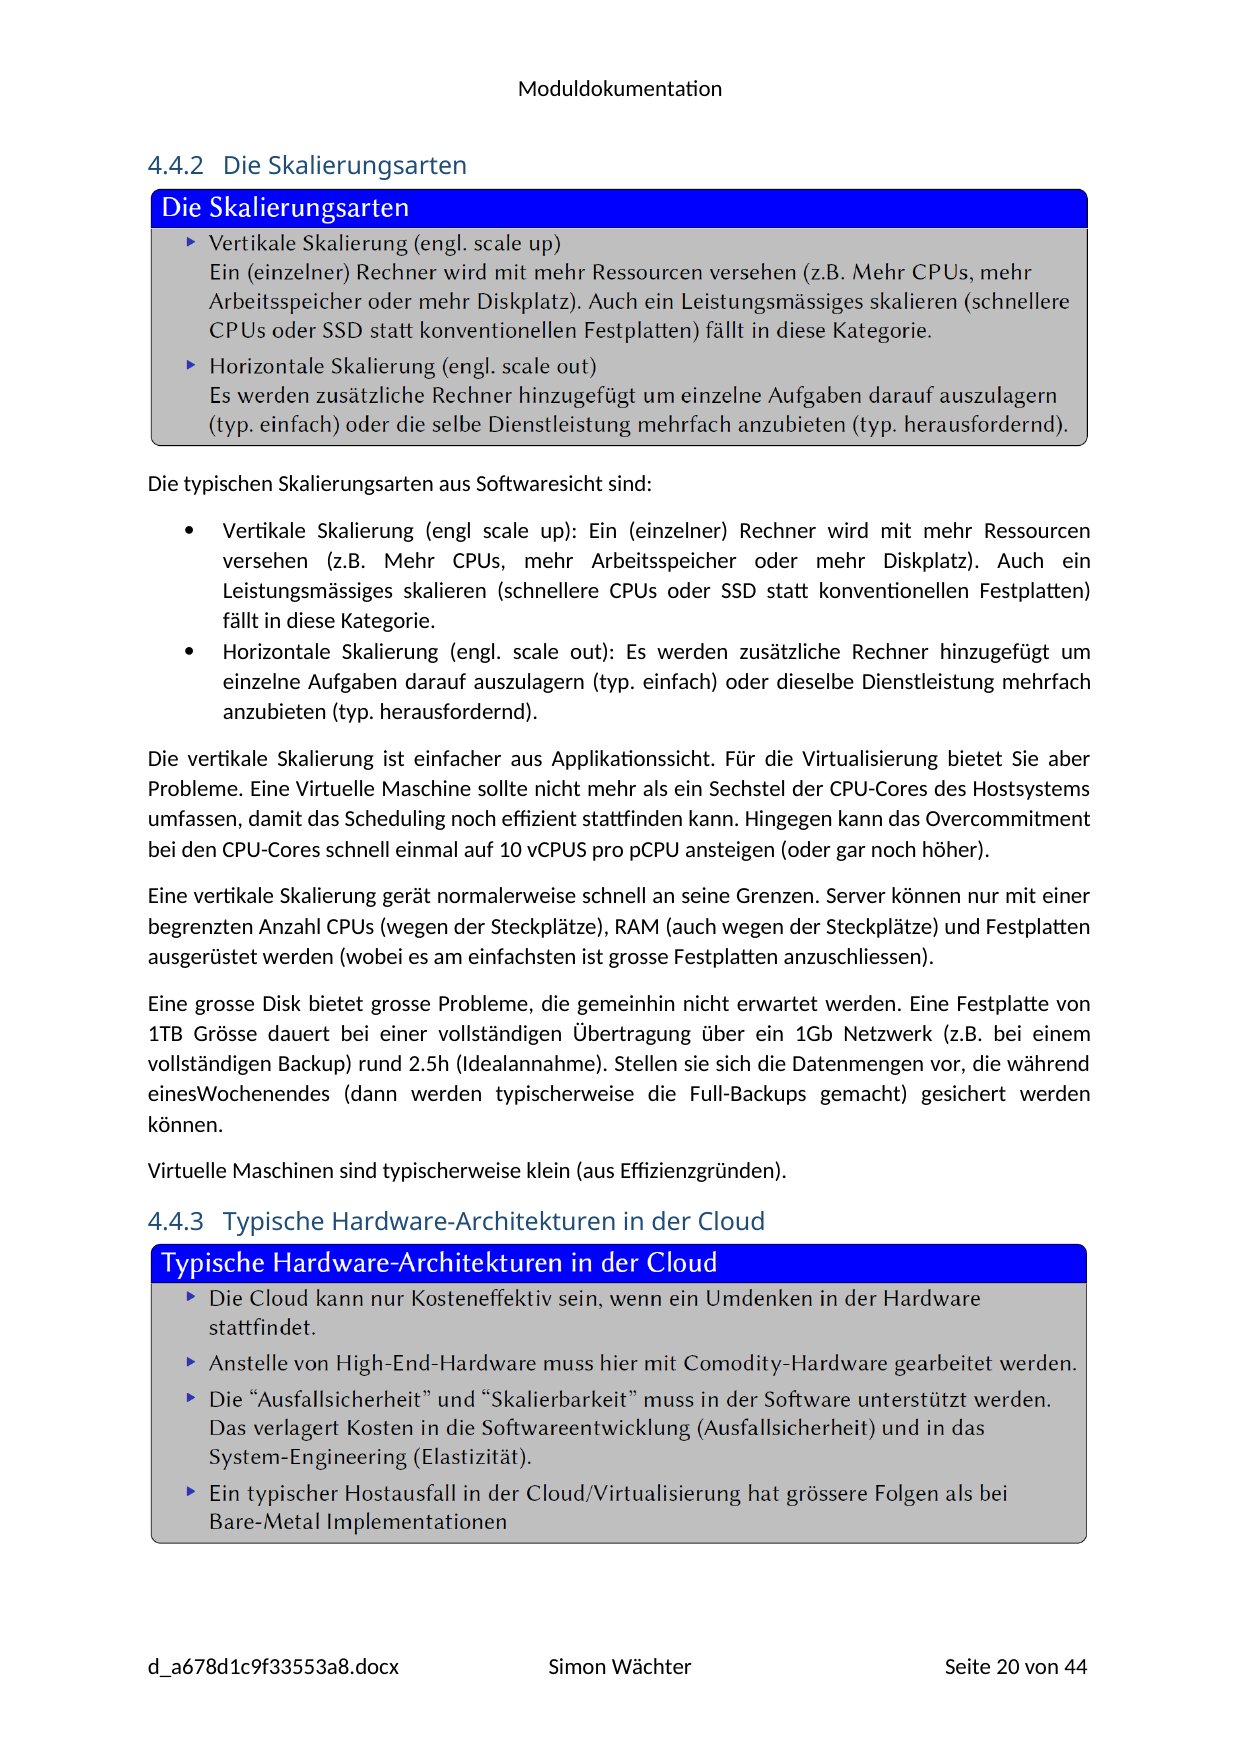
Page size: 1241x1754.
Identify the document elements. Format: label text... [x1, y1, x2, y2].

text Eine vertikale Skalierung gerät normalerweise schnell an seine Grenzen. Server können nur mit einer begrenzten Anzahl CPUs (wegen der Steckplätze), RAM (auch wegen der Steckplätze) und Festplatten ausgerüstet werden (wobei es am einfachsten ist grosse Festplatten anzuschliessen). [148, 882, 1093, 970]
subtitle Die Skalierungsarten [148, 148, 1093, 182]
list Horizontale Skalierung (engl. scale out): Es werden zusätzliche Rechner hinzugefügt um einzelne Aufgaben darauf auszulagern (typ. einfach) oder dieselbe Dienstleistung mehrfach anzubieten (typ. herausfordernd). [185, 637, 1093, 725]
subtitle Typische Hardware-Architekturen in der Cloud [148, 1203, 1093, 1237]
text Eine grosse Disk bietet grosse Probleme, die gemeinhin nicht erwartet werden. Eine Festplatte von 1TB Grösse dauert bei einer vollständigen Übertragung über ein 1Gb Netzwerk (z.B. bei einem vollständigen Backup) rund 2.5h (Idealannahme). Stellen sie sich die Datenmengen vor, die während einesWochenendes (dann werden typischerweise die Full-Backups gemacht) gesichert werden können. [148, 989, 1093, 1138]
picture [147, 184, 1093, 451]
text Die typischen Skalierungsarten aus Softwaresicht sind: [148, 469, 1093, 497]
text Virtuelle Maschinen sind typischerweise klein (aus Effizienzgründen). [148, 1157, 1093, 1184]
list Vertikale Skalierung (engl scale up): Ein (einzelner) Rechner wird mit mehr Ressourcen versehen (z.B. Mehr CPUs, mehr Arbeitsspeicher oder mehr Diskplatz). Auch ein Leistungsmässiges skalieren (schnellere CPUs oder SSD statt konventionellen Festplatten) fällt in diese Kategorie. [185, 516, 1093, 634]
text Die vertikale Skalierung ist einfacher aus Applikationssicht. Für die Virtualisierung bietet Sie aber Probleme. Eine Virtuelle Maschine sollte nicht mehr als ein Sechstel der CPU-Cores des Hostsystems umfassen, damit das Scheduling noch effizient stattfinden kann. Hingegen kann das Overcommitment bei den CPU-Cores schnell einmal auf 10 vCPUS pro pCPU ansteigen (oder gar noch höher). [148, 744, 1093, 863]
picture [147, 1240, 1093, 1549]
